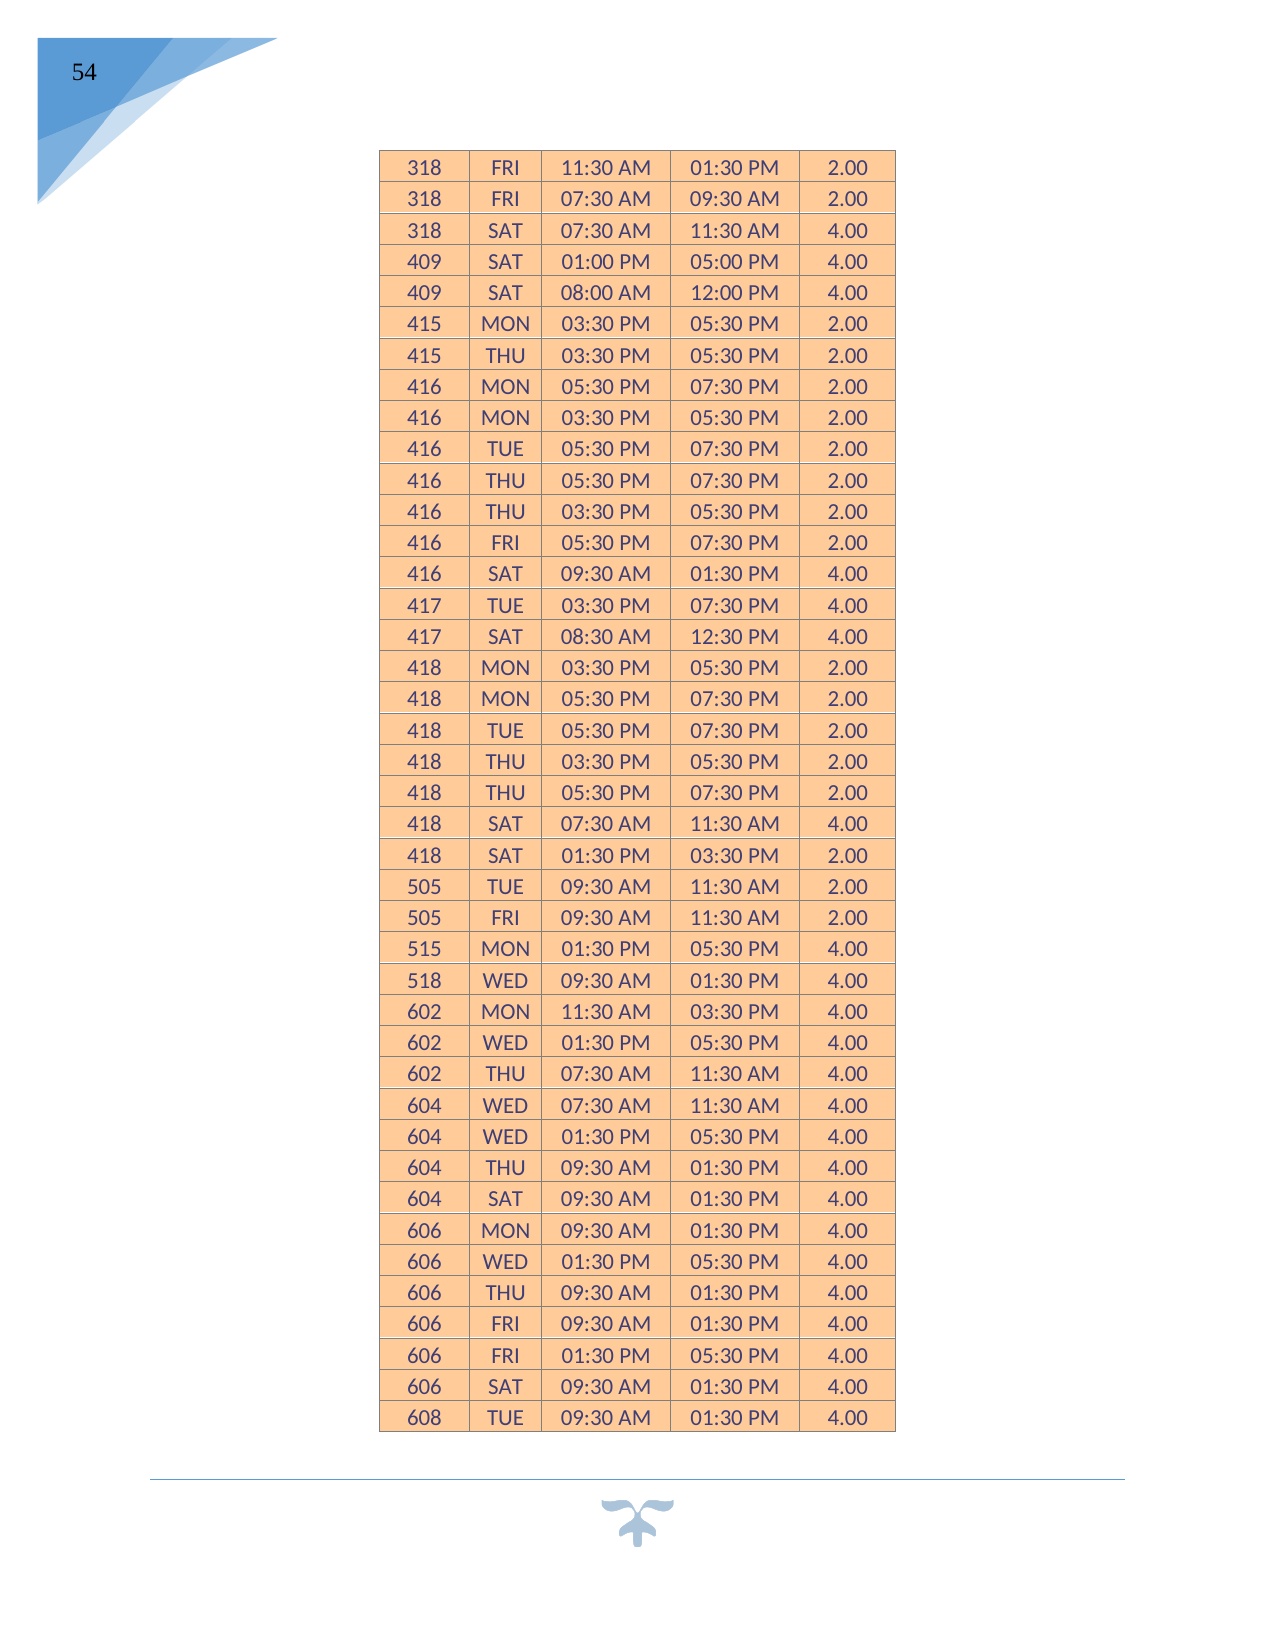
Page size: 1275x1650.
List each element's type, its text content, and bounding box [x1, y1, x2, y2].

table_cell 416 [380, 495, 469, 525]
table_cell FRI [470, 182, 541, 212]
table_cell 08:00 AM [542, 276, 670, 306]
table_cell 2.00 [800, 682, 895, 712]
table_cell MON [470, 682, 541, 712]
table_cell TUE [470, 589, 541, 619]
table_cell 05:30 PM [671, 401, 799, 431]
table_cell WED [470, 1026, 541, 1056]
table_cell 2.00 [800, 651, 895, 681]
table_cell TUE [470, 870, 541, 900]
table_cell THU [470, 1057, 541, 1087]
table_cell 09:30 AM [542, 1307, 670, 1337]
table_cell 07:30 AM [542, 214, 670, 244]
table_cell 2.00 [800, 526, 895, 556]
table_cell 418 [380, 714, 469, 744]
table_cell 4.00 [800, 1182, 895, 1212]
table_cell 4.00 [800, 1339, 895, 1369]
table_cell 05:30 PM [542, 776, 670, 806]
table_cell 09:30 AM [542, 1151, 670, 1181]
table_cell 07:30 PM [671, 526, 799, 556]
table_cell SAT [470, 620, 541, 650]
table_cell 409 [380, 245, 469, 275]
table_cell 03:30 PM [542, 339, 670, 369]
table_cell 05:30 PM [671, 932, 799, 962]
table_cell 09:30 AM [542, 557, 670, 587]
table_cell 416 [380, 432, 469, 462]
table_cell 03:30 PM [542, 651, 670, 681]
table_cell 01:30 PM [671, 1307, 799, 1337]
table_cell SAT [470, 557, 541, 587]
table_cell 4.00 [800, 214, 895, 244]
table_cell SAT [470, 807, 541, 837]
table_cell 07:30 AM [542, 182, 670, 212]
table_cell 602 [380, 1026, 469, 1056]
table_cell 604 [380, 1120, 469, 1150]
table_cell 01:00 PM [542, 245, 670, 275]
table_cell 01:30 PM [671, 1151, 799, 1181]
table_cell 606 [380, 1307, 469, 1337]
table_cell 4.00 [800, 932, 895, 962]
table_cell 4.00 [800, 1370, 895, 1400]
table_cell 05:30 PM [671, 745, 799, 775]
picture [37, 37, 279, 206]
table_cell 05:30 PM [671, 1245, 799, 1275]
table_cell FRI [470, 151, 541, 181]
table_cell FRI [470, 1307, 541, 1337]
table_cell MON [470, 651, 541, 681]
table_cell MON [470, 932, 541, 962]
table_cell 418 [380, 682, 469, 712]
table_cell 417 [380, 589, 469, 619]
table_cell 05:30 PM [542, 526, 670, 556]
table_cell 4.00 [800, 1057, 895, 1087]
table_cell 4.00 [800, 1214, 895, 1244]
table_cell 606 [380, 1339, 469, 1369]
table_cell 4.00 [800, 1026, 895, 1056]
table_cell TUE [470, 714, 541, 744]
table_cell 4.00 [800, 620, 895, 650]
table_cell 2.00 [800, 745, 895, 775]
table_cell 2.00 [800, 401, 895, 431]
table_cell 09:30 AM [542, 1182, 670, 1212]
table_cell TUE [470, 1401, 541, 1431]
table_cell 4.00 [800, 807, 895, 837]
table_cell 01:30 PM [671, 151, 799, 181]
table_cell SAT [470, 839, 541, 869]
table_cell 01:30 PM [542, 1026, 670, 1056]
table_cell THU [470, 1276, 541, 1306]
table_cell 01:30 PM [542, 1245, 670, 1275]
table_cell WED [470, 964, 541, 994]
table_cell 606 [380, 1214, 469, 1244]
table_cell 2.00 [800, 307, 895, 337]
table_cell 01:30 PM [542, 932, 670, 962]
table_cell 09:30 AM [542, 1276, 670, 1306]
table_cell 415 [380, 307, 469, 337]
table_cell 2.00 [800, 776, 895, 806]
table_cell 01:30 PM [542, 1339, 670, 1369]
table_cell 07:30 PM [671, 714, 799, 744]
table_cell 608 [380, 1401, 469, 1431]
table_cell 416 [380, 557, 469, 587]
table_cell 418 [380, 807, 469, 837]
table_cell 318 [380, 151, 469, 181]
table_cell 418 [380, 745, 469, 775]
table_cell THU [470, 464, 541, 494]
table_cell 505 [380, 901, 469, 931]
table_cell THU [470, 1151, 541, 1181]
table_cell 05:30 PM [671, 339, 799, 369]
table_cell 606 [380, 1245, 469, 1275]
table_cell 11:30 AM [542, 151, 670, 181]
table_cell 4.00 [800, 964, 895, 994]
table_cell 05:30 PM [542, 714, 670, 744]
table_cell 2.00 [800, 464, 895, 494]
table_cell 409 [380, 276, 469, 306]
table_cell 418 [380, 839, 469, 869]
table_cell 418 [380, 776, 469, 806]
table_cell 03:30 PM [542, 745, 670, 775]
table_cell SAT [470, 1182, 541, 1212]
table_cell 602 [380, 1057, 469, 1087]
table_cell SAT [470, 1370, 541, 1400]
table_cell 2.00 [800, 714, 895, 744]
table_cell 05:30 PM [542, 682, 670, 712]
table_cell MON [470, 370, 541, 400]
table_cell 2.00 [800, 495, 895, 525]
table_cell 505 [380, 870, 469, 900]
table_cell 606 [380, 1276, 469, 1306]
table_cell 604 [380, 1182, 469, 1212]
table_cell 4.00 [800, 1401, 895, 1431]
table_cell 416 [380, 464, 469, 494]
table_cell 2.00 [800, 432, 895, 462]
table_cell 05:30 PM [671, 1026, 799, 1056]
table_cell 03:30 PM [542, 589, 670, 619]
table_cell 2.00 [800, 839, 895, 869]
table_cell TUE [470, 432, 541, 462]
table_cell 07:30 PM [671, 370, 799, 400]
table_cell MON [470, 1214, 541, 1244]
table_cell 415 [380, 339, 469, 369]
table_cell 4.00 [800, 1120, 895, 1150]
table_cell 4.00 [800, 1089, 895, 1119]
table_cell 4.00 [800, 1245, 895, 1275]
table_cell 05:30 PM [671, 1120, 799, 1150]
table_cell 01:30 PM [671, 1370, 799, 1400]
table_cell 416 [380, 526, 469, 556]
table_cell 05:30 PM [671, 307, 799, 337]
table_cell 05:30 PM [542, 370, 670, 400]
table_cell 05:30 PM [671, 651, 799, 681]
table_cell 515 [380, 932, 469, 962]
table_cell 07:30 PM [671, 776, 799, 806]
table_cell 01:30 PM [671, 1401, 799, 1431]
table_cell 07:30 PM [671, 432, 799, 462]
table_cell FRI [470, 526, 541, 556]
table_cell 07:30 AM [542, 807, 670, 837]
table_cell 604 [380, 1151, 469, 1181]
table_cell 2.00 [800, 870, 895, 900]
table_cell 606 [380, 1370, 469, 1400]
table_cell 05:30 PM [671, 1339, 799, 1369]
table_cell 416 [380, 401, 469, 431]
table_cell 604 [380, 1089, 469, 1119]
table_cell WED [470, 1089, 541, 1119]
table_cell 4.00 [800, 245, 895, 275]
table_cell SAT [470, 214, 541, 244]
table_cell 4.00 [800, 995, 895, 1025]
table_cell 11:30 AM [671, 214, 799, 244]
table_cell 518 [380, 964, 469, 994]
table_cell WED [470, 1245, 541, 1275]
table_cell 01:30 PM [671, 1182, 799, 1212]
table_cell 4.00 [800, 1151, 895, 1181]
table_cell 602 [380, 995, 469, 1025]
table_cell 4.00 [800, 589, 895, 619]
table_cell 01:30 PM [671, 964, 799, 994]
table_cell MON [470, 995, 541, 1025]
table_cell 09:30 AM [542, 1214, 670, 1244]
table_cell 03:30 PM [671, 839, 799, 869]
table_cell 05:00 PM [671, 245, 799, 275]
table_cell 11:30 AM [671, 1089, 799, 1119]
table_cell THU [470, 339, 541, 369]
table_cell 11:30 AM [671, 1057, 799, 1087]
table_cell 01:30 PM [542, 839, 670, 869]
table_cell 416 [380, 370, 469, 400]
table_cell 01:30 PM [671, 1214, 799, 1244]
table_cell 09:30 AM [542, 1370, 670, 1400]
table_cell 03:30 PM [542, 307, 670, 337]
table_cell 11:30 AM [671, 870, 799, 900]
table_cell 08:30 AM [542, 620, 670, 650]
table_cell 11:30 AM [542, 995, 670, 1025]
table_cell 4.00 [800, 276, 895, 306]
table_cell 2.00 [800, 182, 895, 212]
table_cell 318 [380, 214, 469, 244]
table_cell WED [470, 1120, 541, 1150]
table_cell 09:30 AM [542, 964, 670, 994]
table_cell SAT [470, 276, 541, 306]
table_cell THU [470, 495, 541, 525]
table_cell THU [470, 745, 541, 775]
table_cell 01:30 PM [542, 1120, 670, 1150]
table_cell 07:30 AM [542, 1089, 670, 1119]
table_cell 2.00 [800, 339, 895, 369]
table_cell 01:30 PM [671, 1276, 799, 1306]
table_cell 09:30 AM [542, 901, 670, 931]
table_cell THU [470, 776, 541, 806]
table_cell FRI [470, 901, 541, 931]
table_cell 11:30 AM [671, 901, 799, 931]
table_cell 417 [380, 620, 469, 650]
table_cell 03:30 PM [671, 995, 799, 1025]
table_cell 07:30 PM [671, 589, 799, 619]
table_cell 11:30 AM [671, 807, 799, 837]
table_cell 05:30 PM [542, 464, 670, 494]
table_cell FRI [470, 1339, 541, 1369]
table_cell 4.00 [800, 1307, 895, 1337]
table_cell 12:30 PM [671, 620, 799, 650]
table_cell 318 [380, 182, 469, 212]
table_cell 03:30 PM [542, 401, 670, 431]
table_cell 03:30 PM [542, 495, 670, 525]
table_cell 09:30 AM [671, 182, 799, 212]
table_cell SAT [470, 245, 541, 275]
table_cell 09:30 AM [542, 870, 670, 900]
table_cell 05:30 PM [542, 432, 670, 462]
table_cell 01:30 PM [671, 557, 799, 587]
table_cell 2.00 [800, 151, 895, 181]
table_cell 2.00 [800, 370, 895, 400]
table_cell 4.00 [800, 1276, 895, 1306]
table_cell 09:30 AM [542, 1401, 670, 1431]
table_cell 05:30 PM [671, 495, 799, 525]
table_cell MON [470, 307, 541, 337]
table_cell 07:30 PM [671, 464, 799, 494]
table_cell 07:30 AM [542, 1057, 670, 1087]
table_cell 2.00 [800, 901, 895, 931]
table_cell 4.00 [800, 557, 895, 587]
table_cell 418 [380, 651, 469, 681]
table_cell 12:00 PM [671, 276, 799, 306]
table_cell 07:30 PM [671, 682, 799, 712]
table_cell MON [470, 401, 541, 431]
